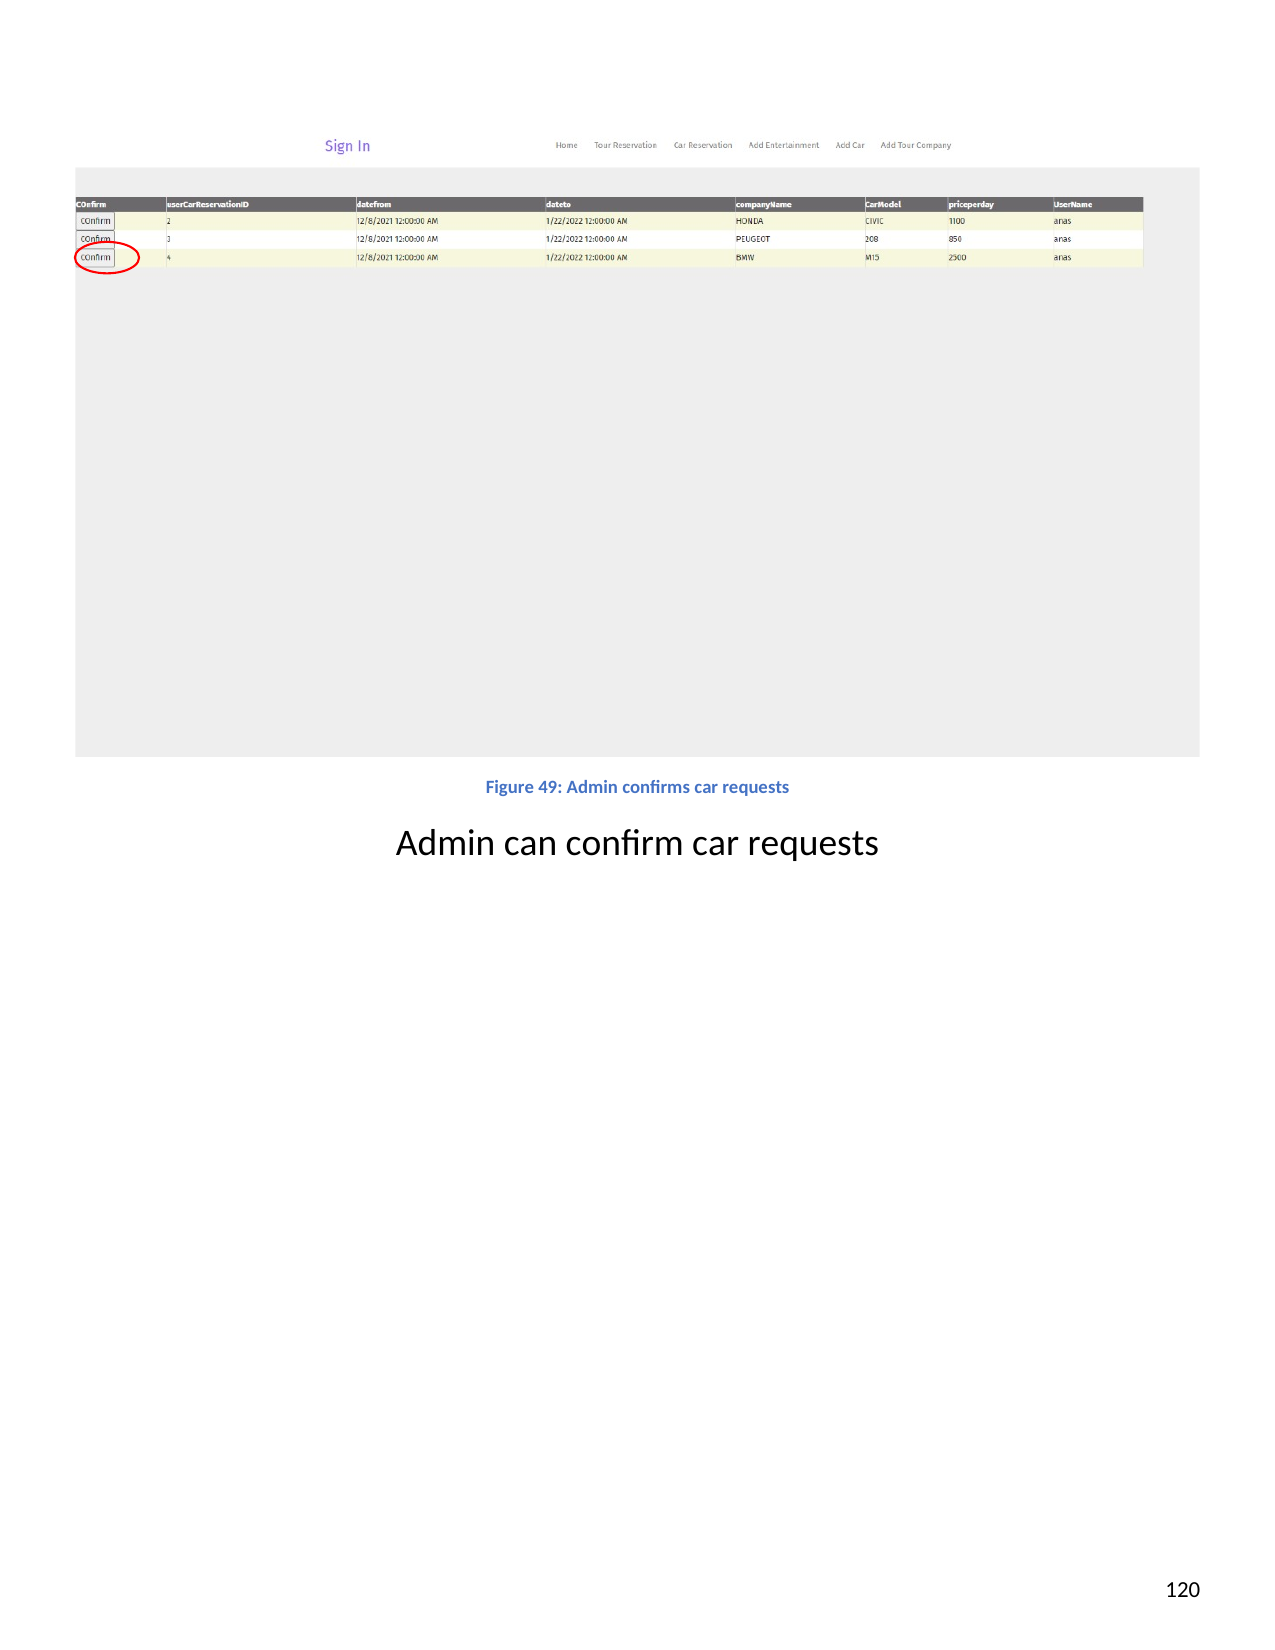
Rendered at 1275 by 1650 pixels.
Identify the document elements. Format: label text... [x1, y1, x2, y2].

text Figure 49: Admin confirms car requests [75, 776, 1200, 798]
text Admin can confirm car requests [75, 819, 1200, 865]
picture [75, 123, 1200, 757]
picture [77, 243, 137, 272]
